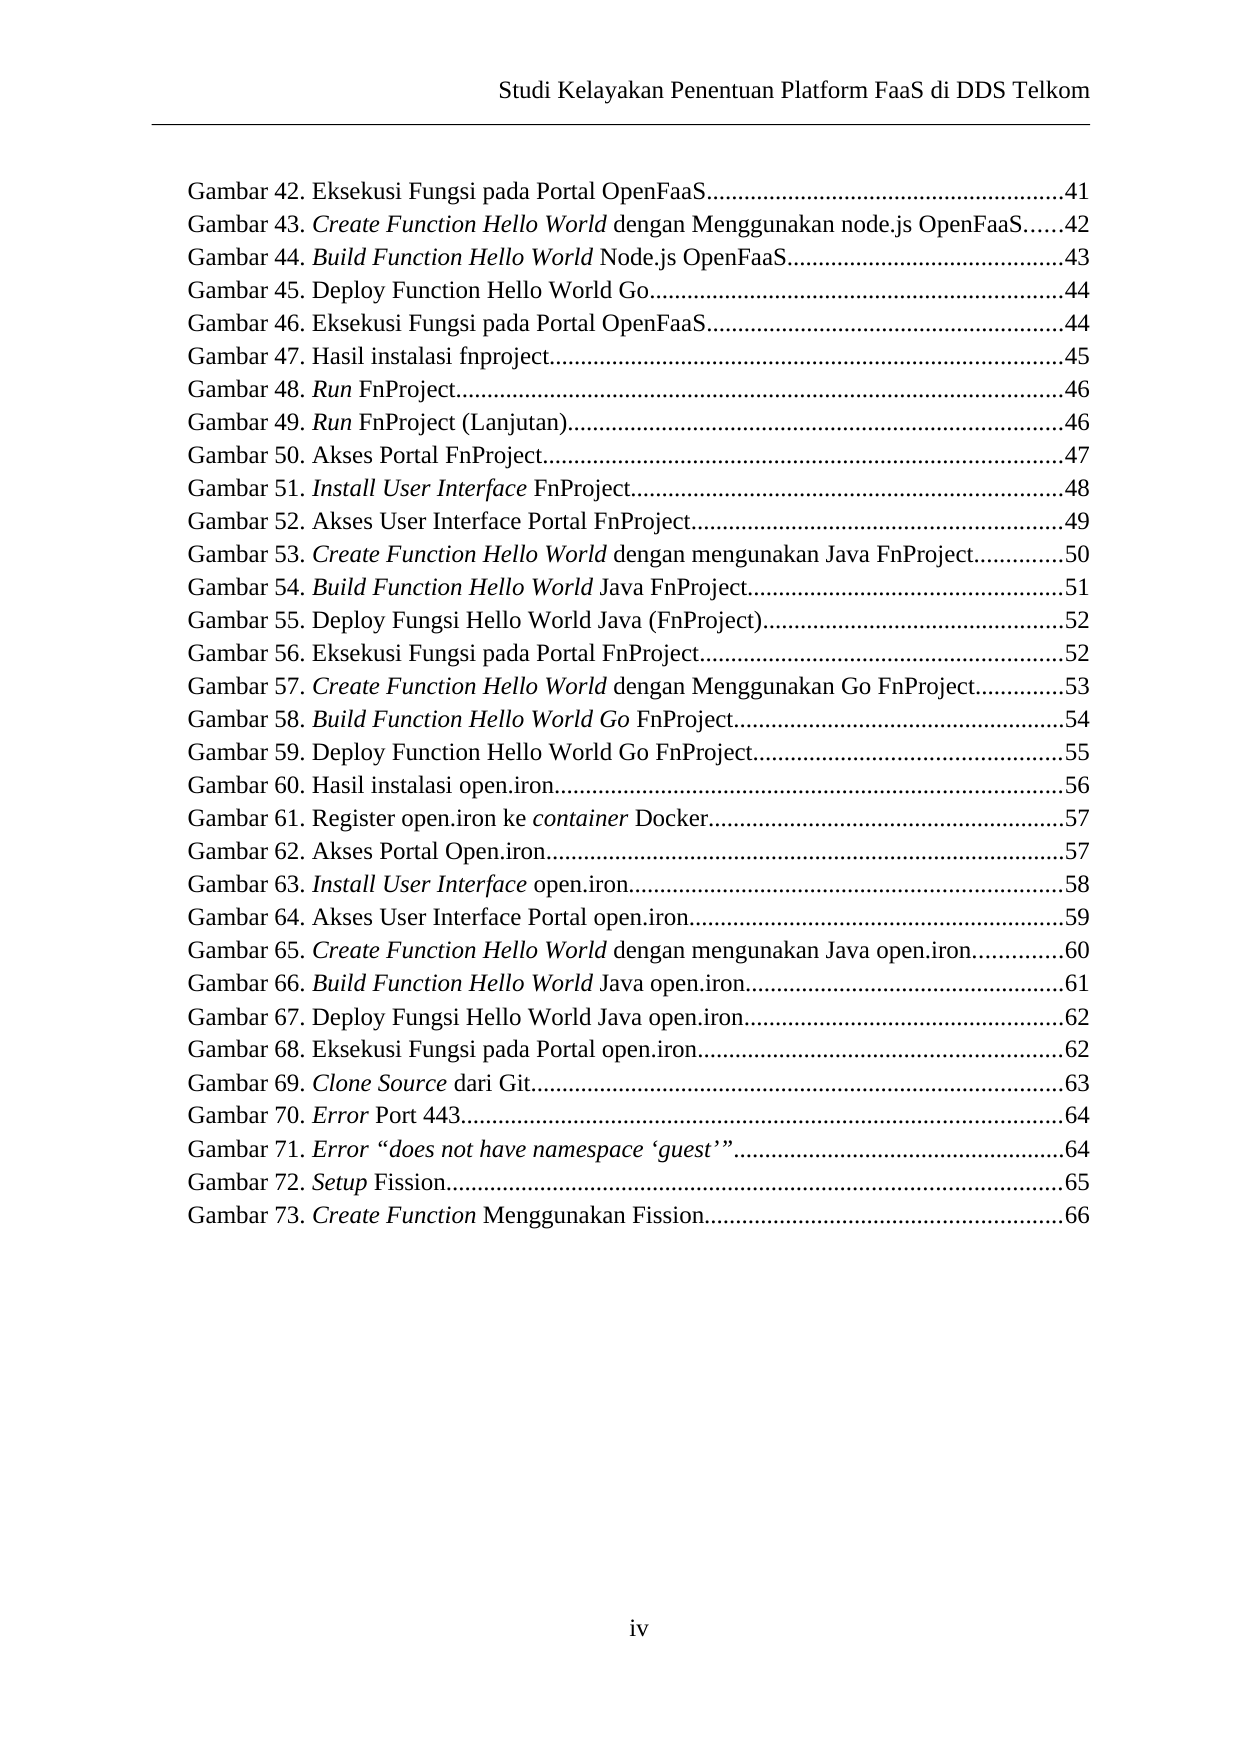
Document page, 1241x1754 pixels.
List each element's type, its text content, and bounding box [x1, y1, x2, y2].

text Gambar 48. Run FnProject 46 [187, 374, 1090, 403]
text Gambar 66. Build Function Hello World Java open.iron 61 [187, 968, 1090, 997]
text Gambar 49. Run FnProject (Lanjutan) 46 [187, 407, 1090, 436]
text Gambar 59. Deploy Function Hello World Go FnProject 55 [187, 737, 1090, 766]
text Gambar 62. Akses Portal Open.iron 57 [187, 836, 1090, 865]
text Gambar 43. Create Function Hello World dengan Menggunakan node.js OpenFaaS 42 [187, 209, 1090, 238]
text Gambar 54. Build Function Hello World Java FnProject 51 [187, 572, 1090, 601]
text Gambar 63. Install User Interface open.iron 58 [187, 869, 1090, 898]
text Gambar 69. Clone Source dari Git 63 [187, 1068, 1090, 1096]
text Gambar 42. Eksekusi Fungsi pada Portal OpenFaaS 41 [187, 176, 1090, 205]
text Gambar 60. Hasil instalasi open.iron 56 [187, 770, 1090, 799]
text Gambar 58. Build Function Hello World Go FnProject 54 [187, 704, 1090, 733]
text Gambar 68. Eksekusi Fungsi pada Portal open.iron 62 [187, 1034, 1090, 1063]
text Gambar 70. Error Port 443 64 [187, 1101, 1090, 1129]
text Gambar 52. Akses User Interface Portal FnProject 49 [187, 506, 1090, 535]
text Gambar 46. Eksekusi Fungsi pada Portal OpenFaaS 44 [187, 308, 1090, 337]
text Gambar 44. Build Function Hello World Node.js OpenFaaS 43 [187, 242, 1090, 271]
text Gambar 53. Create Function Hello World dengan mengunakan Java FnProject 50 [187, 539, 1090, 568]
text Gambar 64. Akses User Interface Portal open.iron 59 [187, 902, 1090, 931]
text Gambar 65. Create Function Hello World dengan mengunakan Java open.iron 60 [187, 936, 1090, 964]
text Gambar 57. Create Function Hello World dengan Menggunakan Go FnProject 53 [187, 671, 1090, 700]
text Gambar 51. Install User Interface FnProject 48 [187, 473, 1090, 502]
text Gambar 61. Register open.iron ke container Docker 57 [187, 803, 1090, 832]
text Gambar 72. Setup Fission 65 [187, 1167, 1090, 1195]
text Gambar 71. Error “does not have namespace ‘guest’” 64 [187, 1134, 1090, 1162]
text Gambar 73. Create Function Menggunakan Fission 66 [187, 1200, 1090, 1228]
text Gambar 45. Deploy Function Hello World Go 44 [187, 275, 1090, 304]
text Gambar 56. Eksekusi Fungsi pada Portal FnProject 52 [187, 638, 1090, 667]
text Gambar 67. Deploy Fungsi Hello World Java open.iron 62 [187, 1002, 1090, 1030]
text Gambar 50. Akses Portal FnProject 47 [187, 440, 1090, 469]
text Gambar 55. Deploy Fungsi Hello World Java (FnProject) 52 [187, 605, 1090, 634]
text Gambar 47. Hasil instalasi fnproject 45 [187, 341, 1090, 370]
